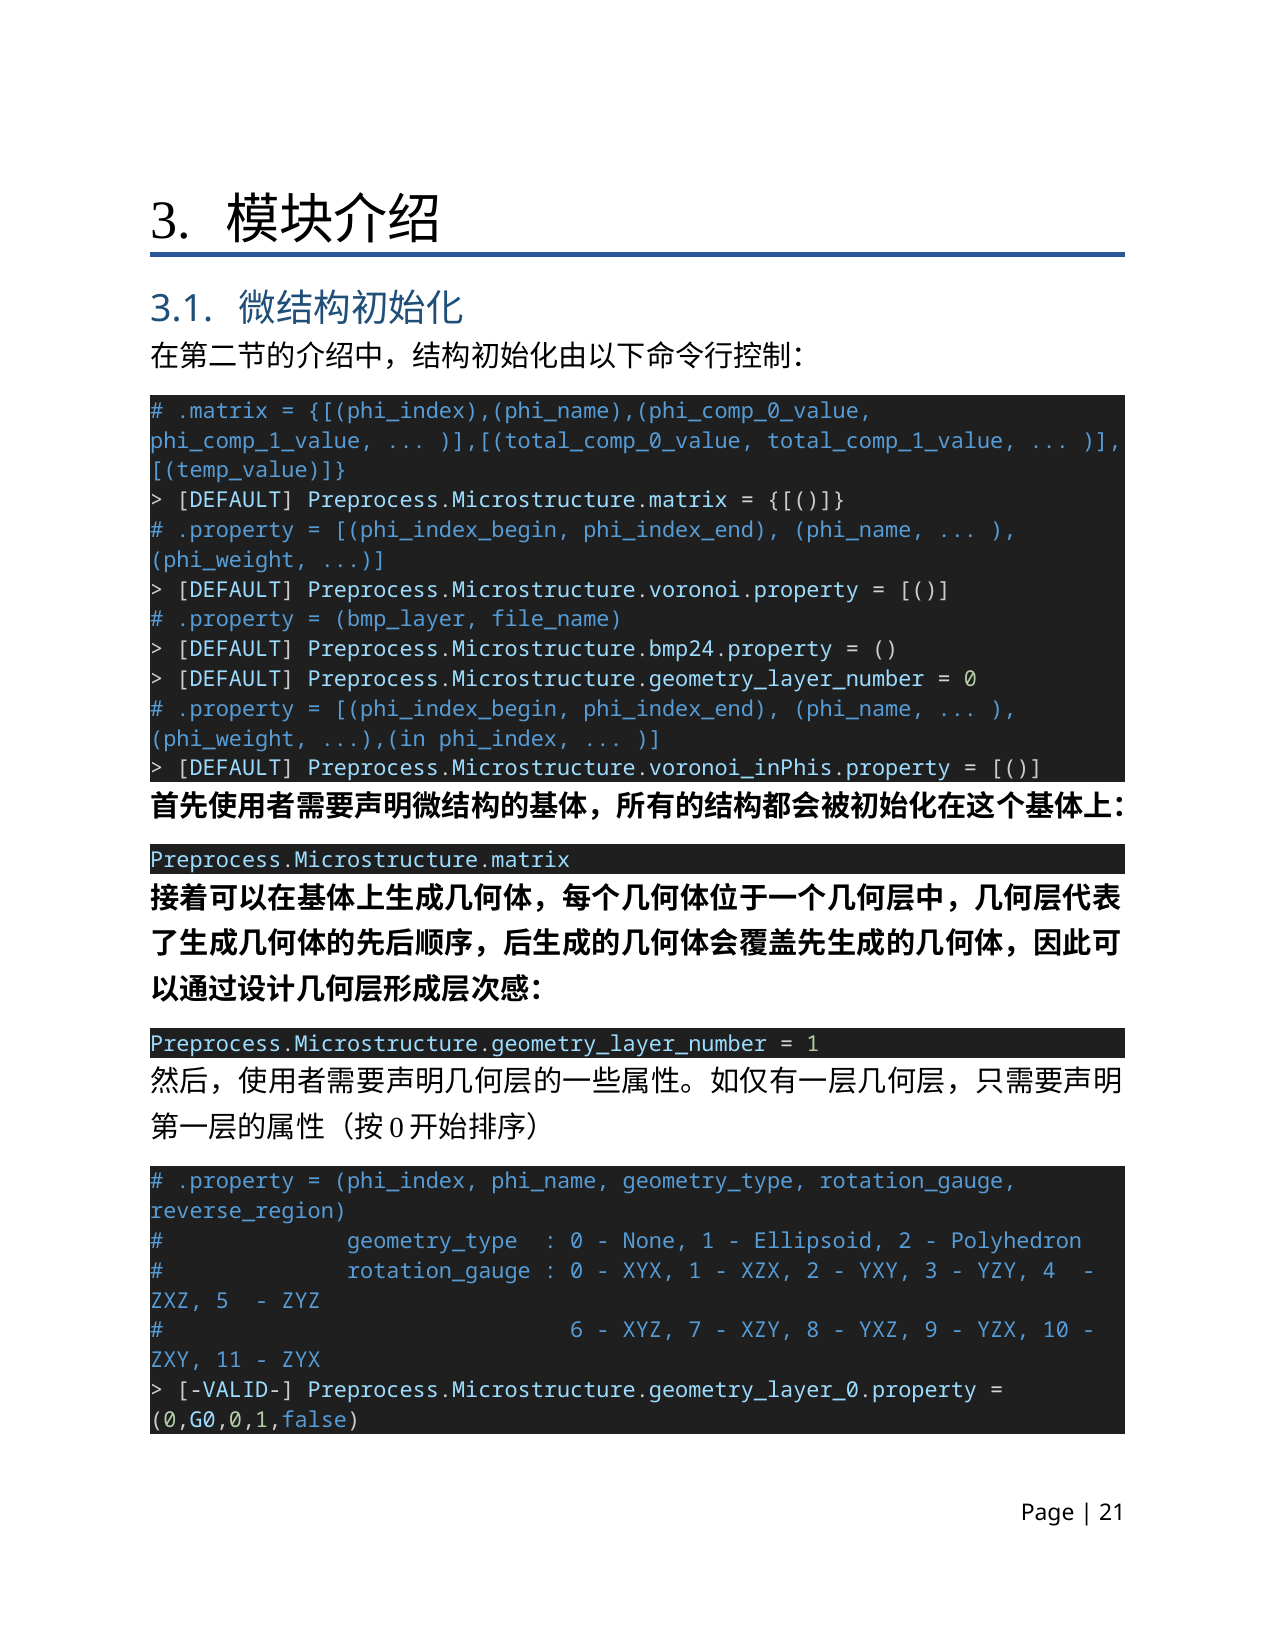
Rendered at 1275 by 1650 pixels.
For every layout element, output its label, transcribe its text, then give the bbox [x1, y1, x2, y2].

text Preprocess.Microstructure.geometry_layer_number = 1 [150, 1028, 1125, 1058]
subtitle 微结构初始化 [150, 282, 1125, 333]
text 接着可以在基体上生成几何体，每个几何体位于一个几何层中，几何层代表了生成几何体的先后顺序，后生成的几何体会覆盖先生成的几何体，因此可以通过设计几何层形成层次感： [150, 874, 1125, 1008]
text # .matrix = {[(phi_index),(phi_name),(phi_comp_0_value, phi_comp_1_value, ... )],[(total_comp_0_value, total_comp_1_value, ... )],[(temp_value)]} [150, 395, 1125, 484]
text 然后，使用者需要声明几何层的一些属性。如仅有一层几何层，只需要声明第一层的属性（按0开始排序） [150, 1058, 1125, 1146]
text # 6 - XYZ, 7 - XZY, 8 - YXZ, 9 - YZX, 10 - ZXY, 11 - ZYX [150, 1314, 1125, 1374]
text > [-VALID-] Preprocess.Microstructure.geometry_layer_0.property = (0,G0,0,1,false) [150, 1374, 1125, 1434]
text # .property = [(phi_index_begin, phi_index_end), (phi_name, ... ),(phi_weight, ...)] [150, 514, 1125, 574]
text Preprocess.Microstructure.matrix [150, 844, 1125, 874]
text 在第二节的介绍中，结构初始化由以下命令行控制： [150, 333, 1125, 375]
text # .property = [(phi_index_begin, phi_index_end), (phi_name, ... ),(phi_weight, ...),(in phi_index, ... )] [150, 693, 1125, 752]
text # geometry_type : 0 - None, 1 - Ellipsoid, 2 - Polyhedron [150, 1225, 1125, 1255]
text # rotation_gauge : 0 - XYX, 1 - XZX, 2 - YXY, 3 - YZY, 4 - ZXZ, 5 - ZYZ [150, 1255, 1125, 1314]
text > [DEFAULT] Preprocess.Microstructure.voronoi.property = [()] [150, 574, 1125, 603]
text > [DEFAULT] Preprocess.Microstructure.voronoi_inPhis.property = [()] [150, 752, 1125, 782]
subtitle 模块介绍 [150, 187, 1125, 252]
text # .property = (phi_index, phi_name, geometry_type, rotation_gauge, reverse_region) [150, 1166, 1125, 1225]
text > [DEFAULT] Preprocess.Microstructure.bmp24.property = () [150, 633, 1125, 663]
text 首先使用者需要声明微结构的基体，所有的结构都会被初始化在这个基体上： [150, 782, 1125, 824]
text > [DEFAULT] Preprocess.Microstructure.geometry_layer_number = 0 [150, 663, 1125, 693]
text > [DEFAULT] Preprocess.Microstructure.matrix = {[()]} [150, 484, 1125, 514]
text # .property = (bmp_layer, file_name) [150, 603, 1125, 633]
